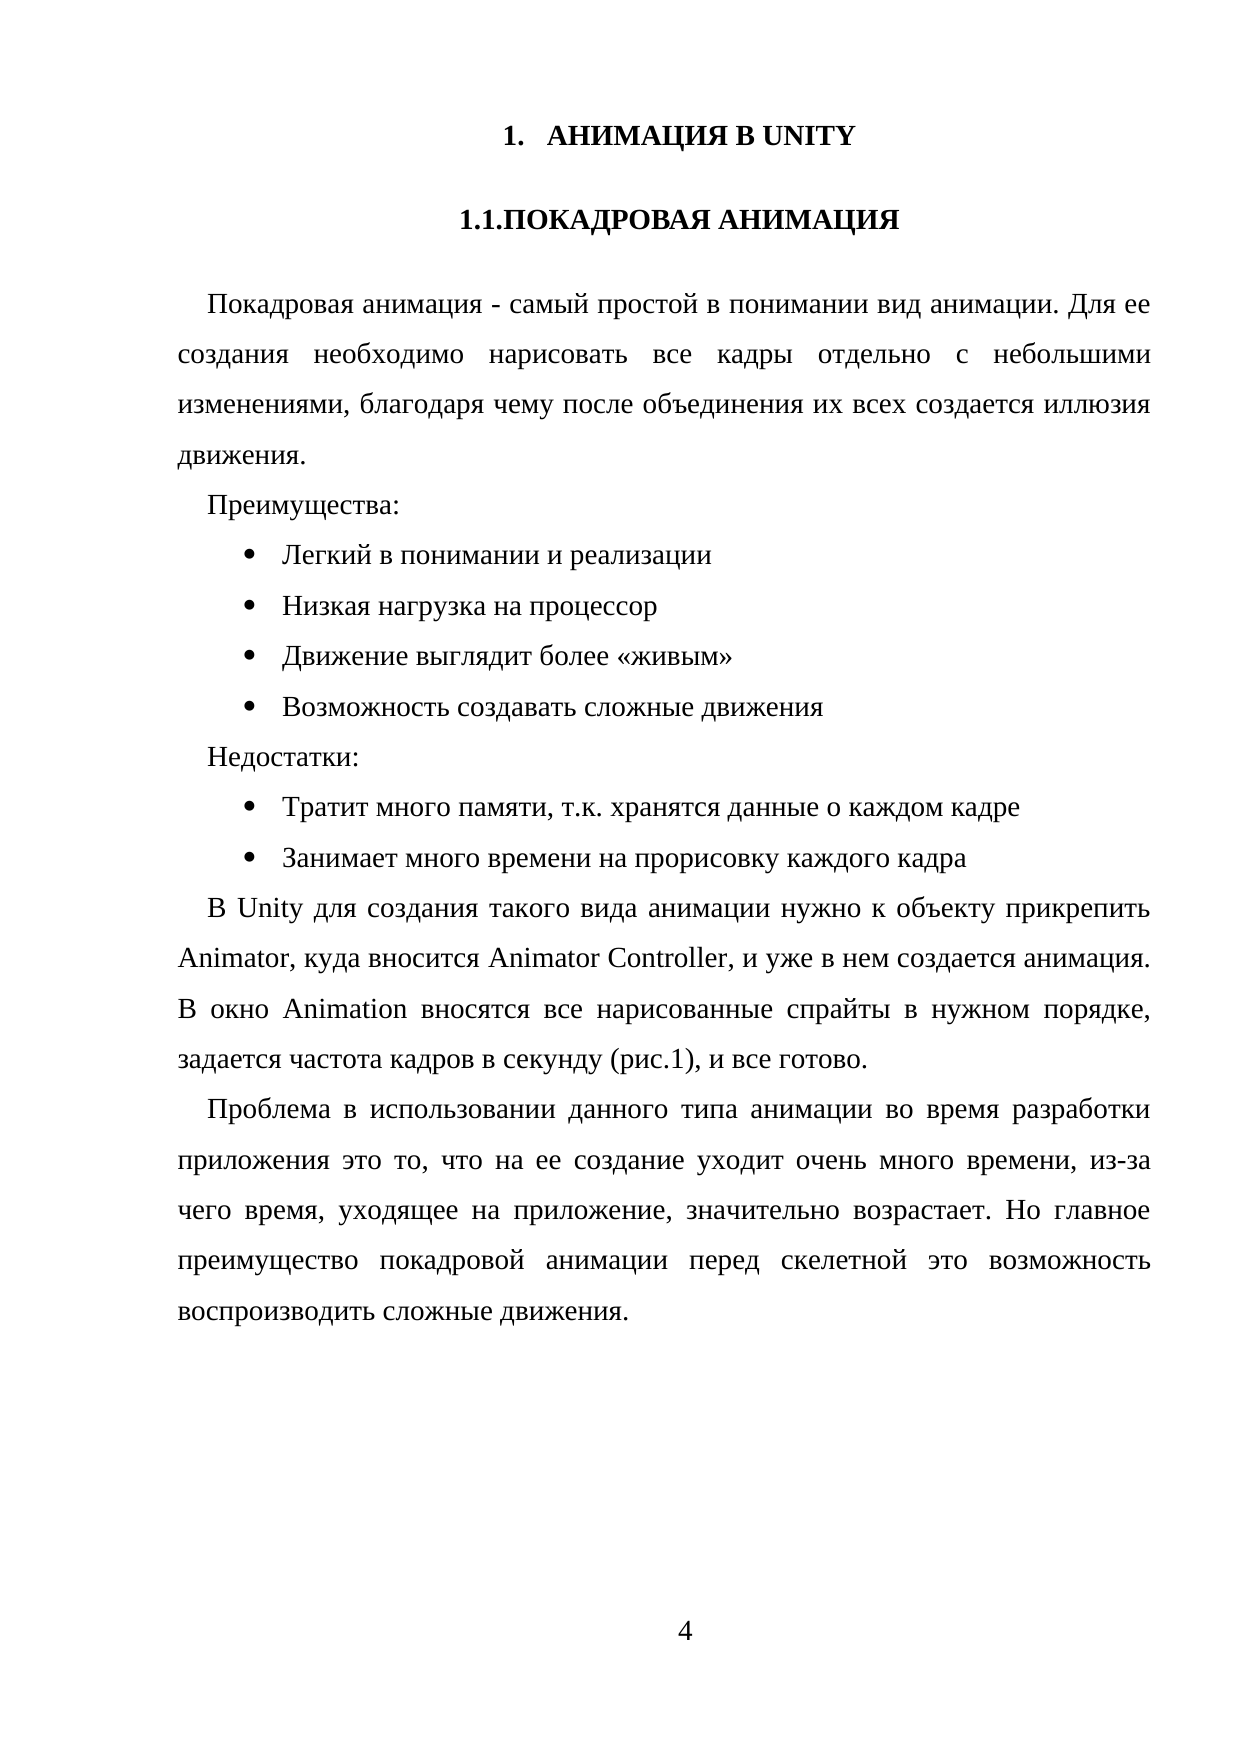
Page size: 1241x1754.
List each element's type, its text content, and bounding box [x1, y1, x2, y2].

text В Unity для создания такого вида анимации нужно к объекту прикрепить Animator, куда вносится Animator Controller, и уже в нем создается анимация. В окно Animation вносятся все нарисованные спрайты в нужном порядке, задается частота кадров в секунду (рис.1), и все готово. [177, 890, 1152, 1075]
list Тратит много памяти, т.к. хранятся данные о каждом кадре [244, 789, 1152, 823]
text Преимущества: [177, 487, 1152, 521]
list Легкий в понимании и реализации [244, 537, 1152, 571]
subtitle Покадровая анимация [177, 202, 1152, 236]
text Покадровая анимация - самый простой в понимании вид анимации. Для ее создания необходимо нарисовать все кадры отдельно с небольшими изменениями, благодаря чему после объединения их всех создается иллюзия движения. [177, 286, 1152, 470]
list Низкая нагрузка на процессор [244, 588, 1152, 621]
text Проблема в использовании данного типа анимации во время разработки приложения это то, что на ее создание уходит очень много времени, из-за чего время, уходящее на приложение, значительно возрастает. Но главное преимущество покадровой анимации перед скелетной это возможность воспроизводить сложные движения. [177, 1091, 1152, 1326]
subtitle Анимация в Unity [177, 118, 1152, 152]
list Занимает много времени на прорисовку каждого кадра [244, 840, 1152, 873]
list Возможность создавать сложные движения [244, 689, 1152, 722]
list Движение выглядит более «живым» [244, 638, 1152, 672]
text Недостатки: [177, 739, 1152, 773]
